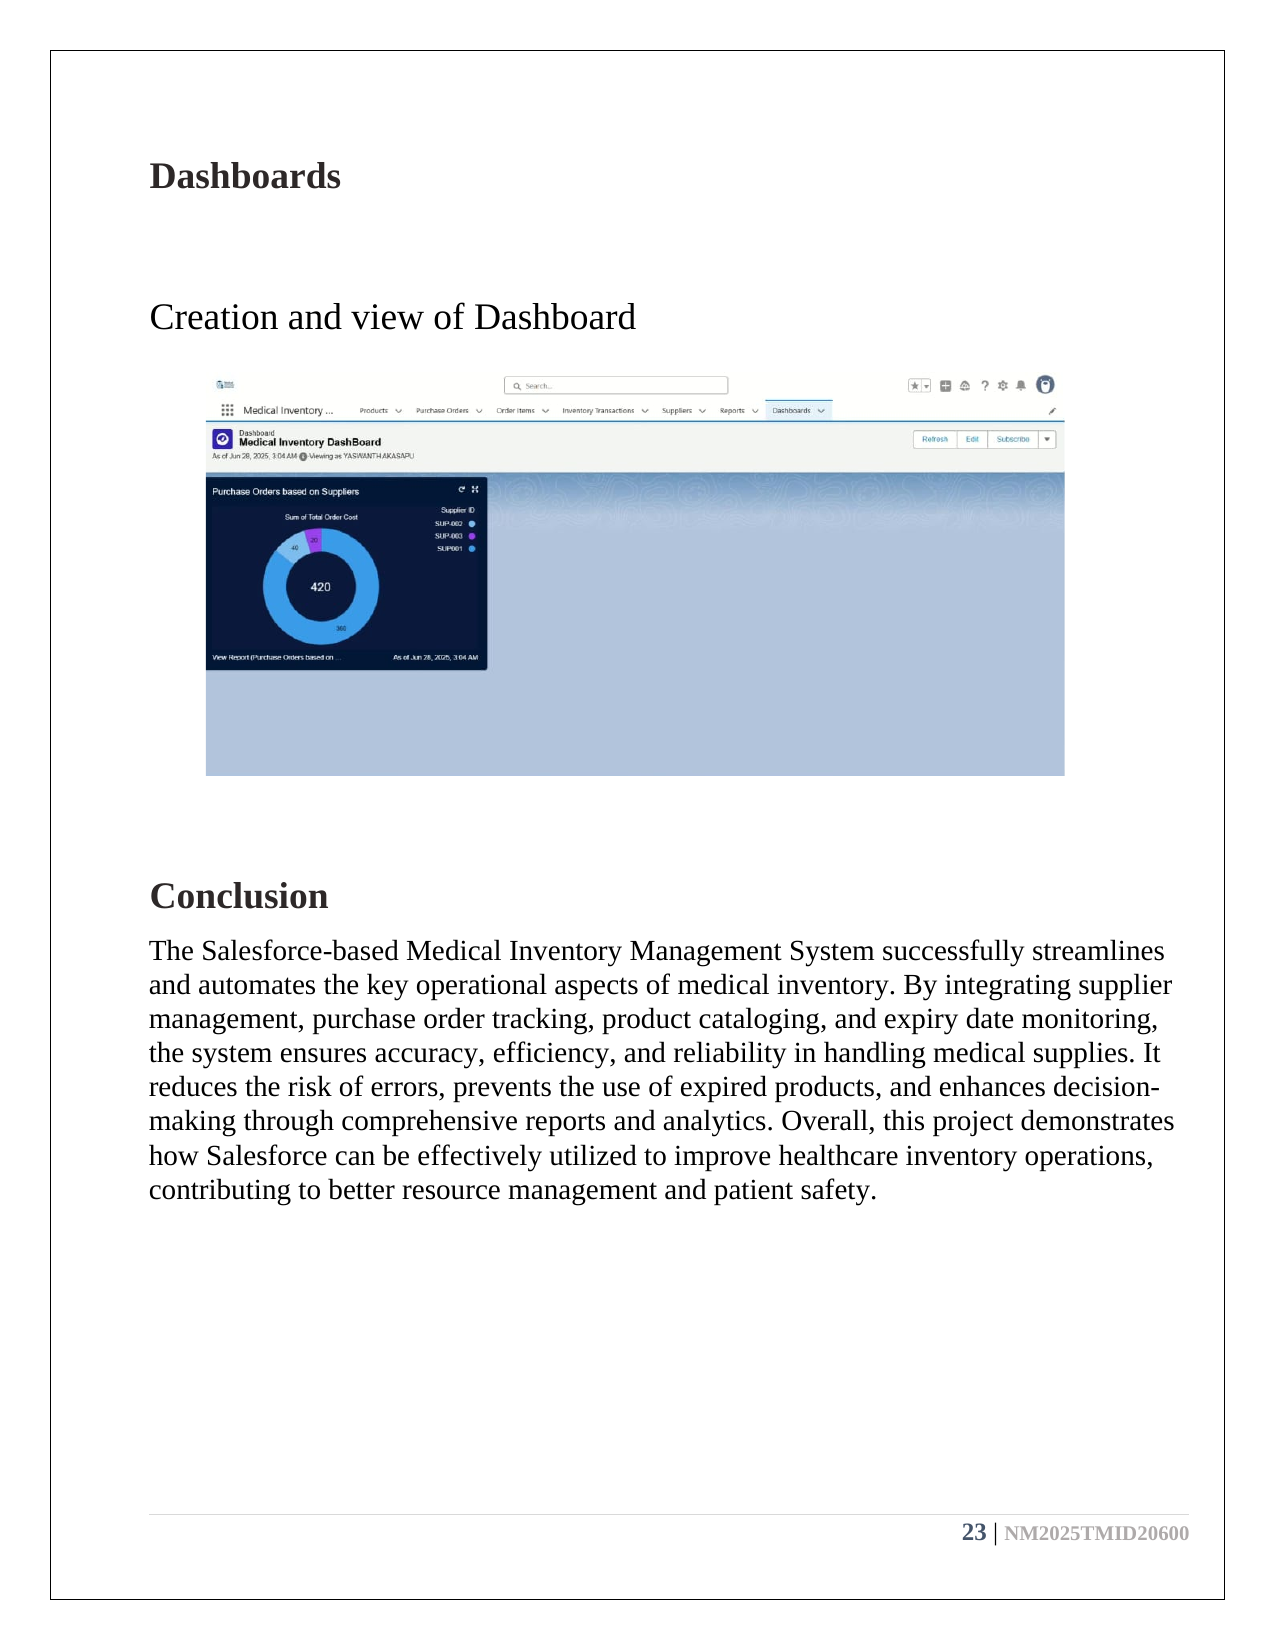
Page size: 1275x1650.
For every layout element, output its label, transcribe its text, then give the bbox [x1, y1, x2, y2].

text Dashboards [149, 153, 1189, 196]
text The Salesforce-based Medical Inventory Management System successfully streamlines and automates the key operational aspects of medical inventory. By integrating supplier management, purchase order tracking, product cataloging, and expiry date monitoring, the system ensures accuracy, efficiency, and reliability in handling medical supplies. It reduces the risk of errors, prevents the use of expired products, and enhances decision-making through comprehensive reports and analytics. Overall, this project demonstrates how Salesforce can be effectively utilized to improve healthcare inventory operations, contributing to better resource management and patient safety. [148, 933, 1189, 1205]
picture [205, 372, 1065, 776]
subtitle Conclusion [149, 709, 1189, 917]
text Creation and view of Dashboard [149, 294, 1189, 337]
